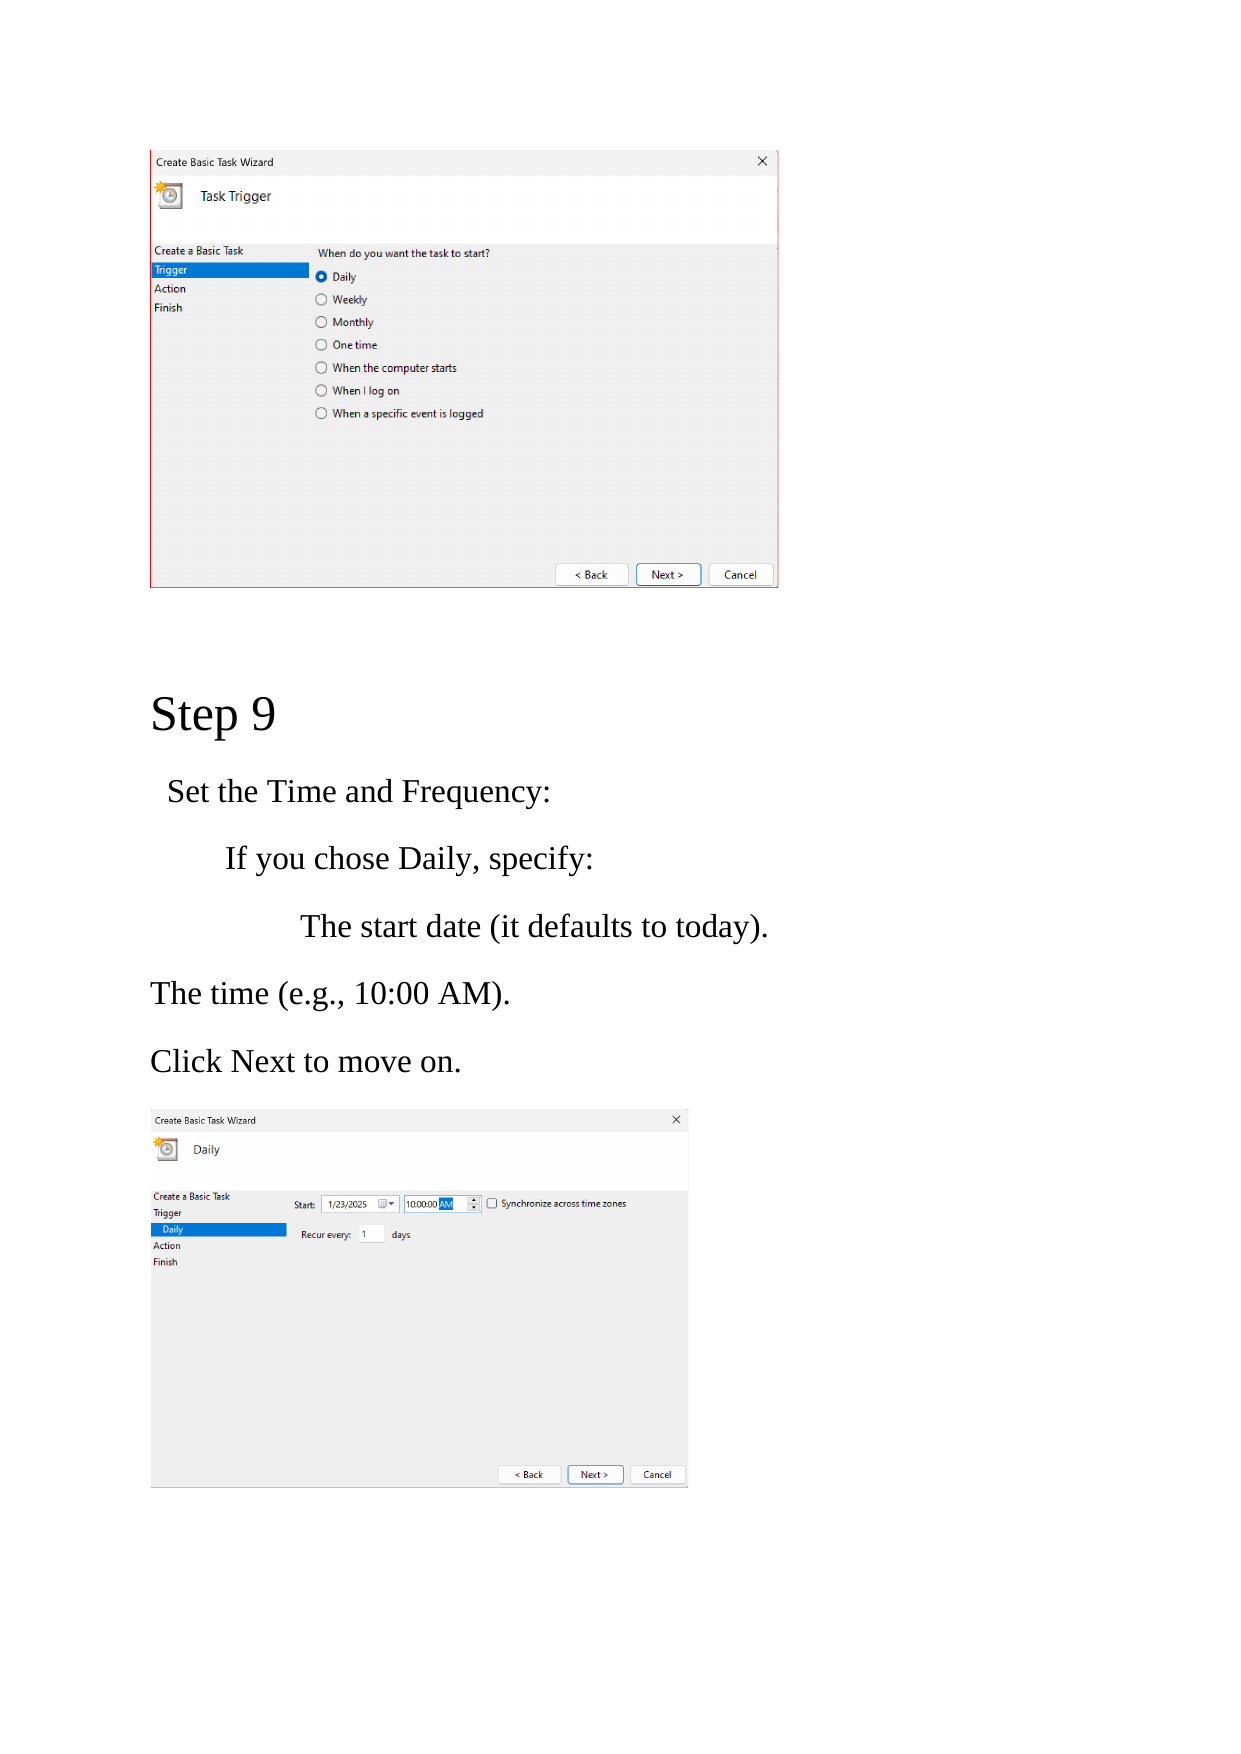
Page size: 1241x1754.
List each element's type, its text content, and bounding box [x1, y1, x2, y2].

text Set the Time and Frequency: [150, 771, 1090, 809]
text The time (e.g., 10:00 AM). [150, 973, 1090, 1012]
text The start date (it defaults to today). [300, 906, 1090, 944]
text Click Next to move on. [150, 1041, 1090, 1079]
text If you chose Daily, specify: [225, 838, 1090, 877]
picture [150, 1108, 689, 1488]
text Step 9 [150, 684, 1090, 742]
picture [150, 150, 779, 588]
